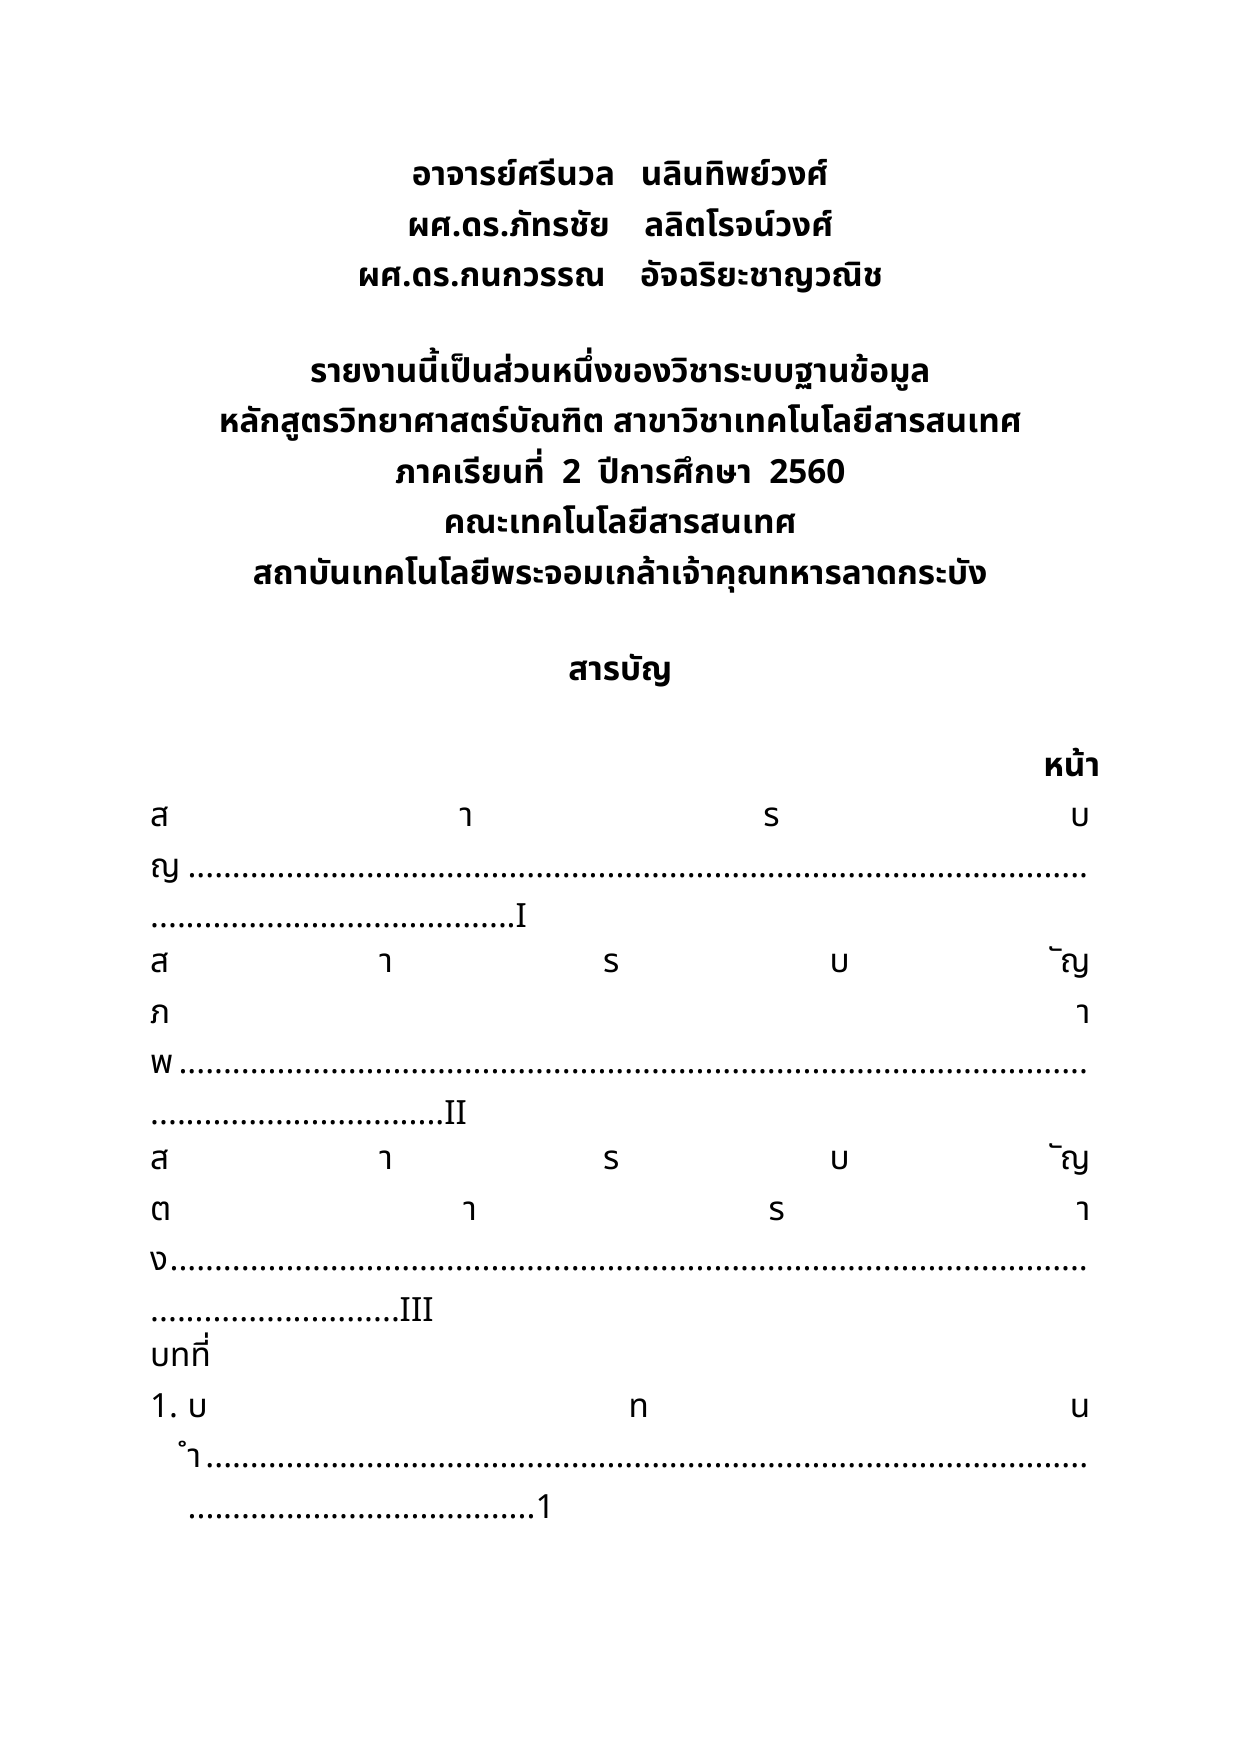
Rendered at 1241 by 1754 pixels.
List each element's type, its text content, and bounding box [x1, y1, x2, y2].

subtitle ผศ.ดร.ภัทรชัย ลลิตโรจน์วงศ์ [150, 200, 1090, 251]
text สารบัญตาราง...................................................................................................................................III [150, 1134, 1090, 1331]
text ภาคเรียนที่ 2 ปีการศึกษา 2560 [150, 448, 1090, 498]
text หน้า [150, 741, 1100, 791]
subtitle อาจารย์ศรีนวล นลินทิพย์วงศ์ [150, 150, 1090, 200]
text สารบัญภาพ.......................................................................................................................................II [150, 937, 1090, 1134]
subtitle ผศ.ดร.กนกวรรณ อัจฉริยะชาญวณิช [150, 251, 1090, 302]
text สถาบันเทคโนโลยีพระจอมเกล้าเจ้าคุณทหารลาดกระบัง [150, 549, 1090, 599]
text คณะเทคโนโลยีสารสนเทศ [150, 498, 1090, 549]
text สารบัญ [150, 645, 1090, 695]
text หลักสูตรวิทยาศาสตร์บัณฑิต สาขาวิชาเทคโนโลยีสารสนเทศ [150, 397, 1090, 448]
text สารบัญ..............................................................................................................................................I [150, 791, 1090, 937]
list บทนำ..........................................................................................................................................1 [150, 1382, 1090, 1528]
text บทที่ [150, 1331, 1090, 1382]
text รายงานนี้เป็นส่วนหนึ่งของวิชาระบบฐานข้อมูล [150, 347, 1090, 397]
